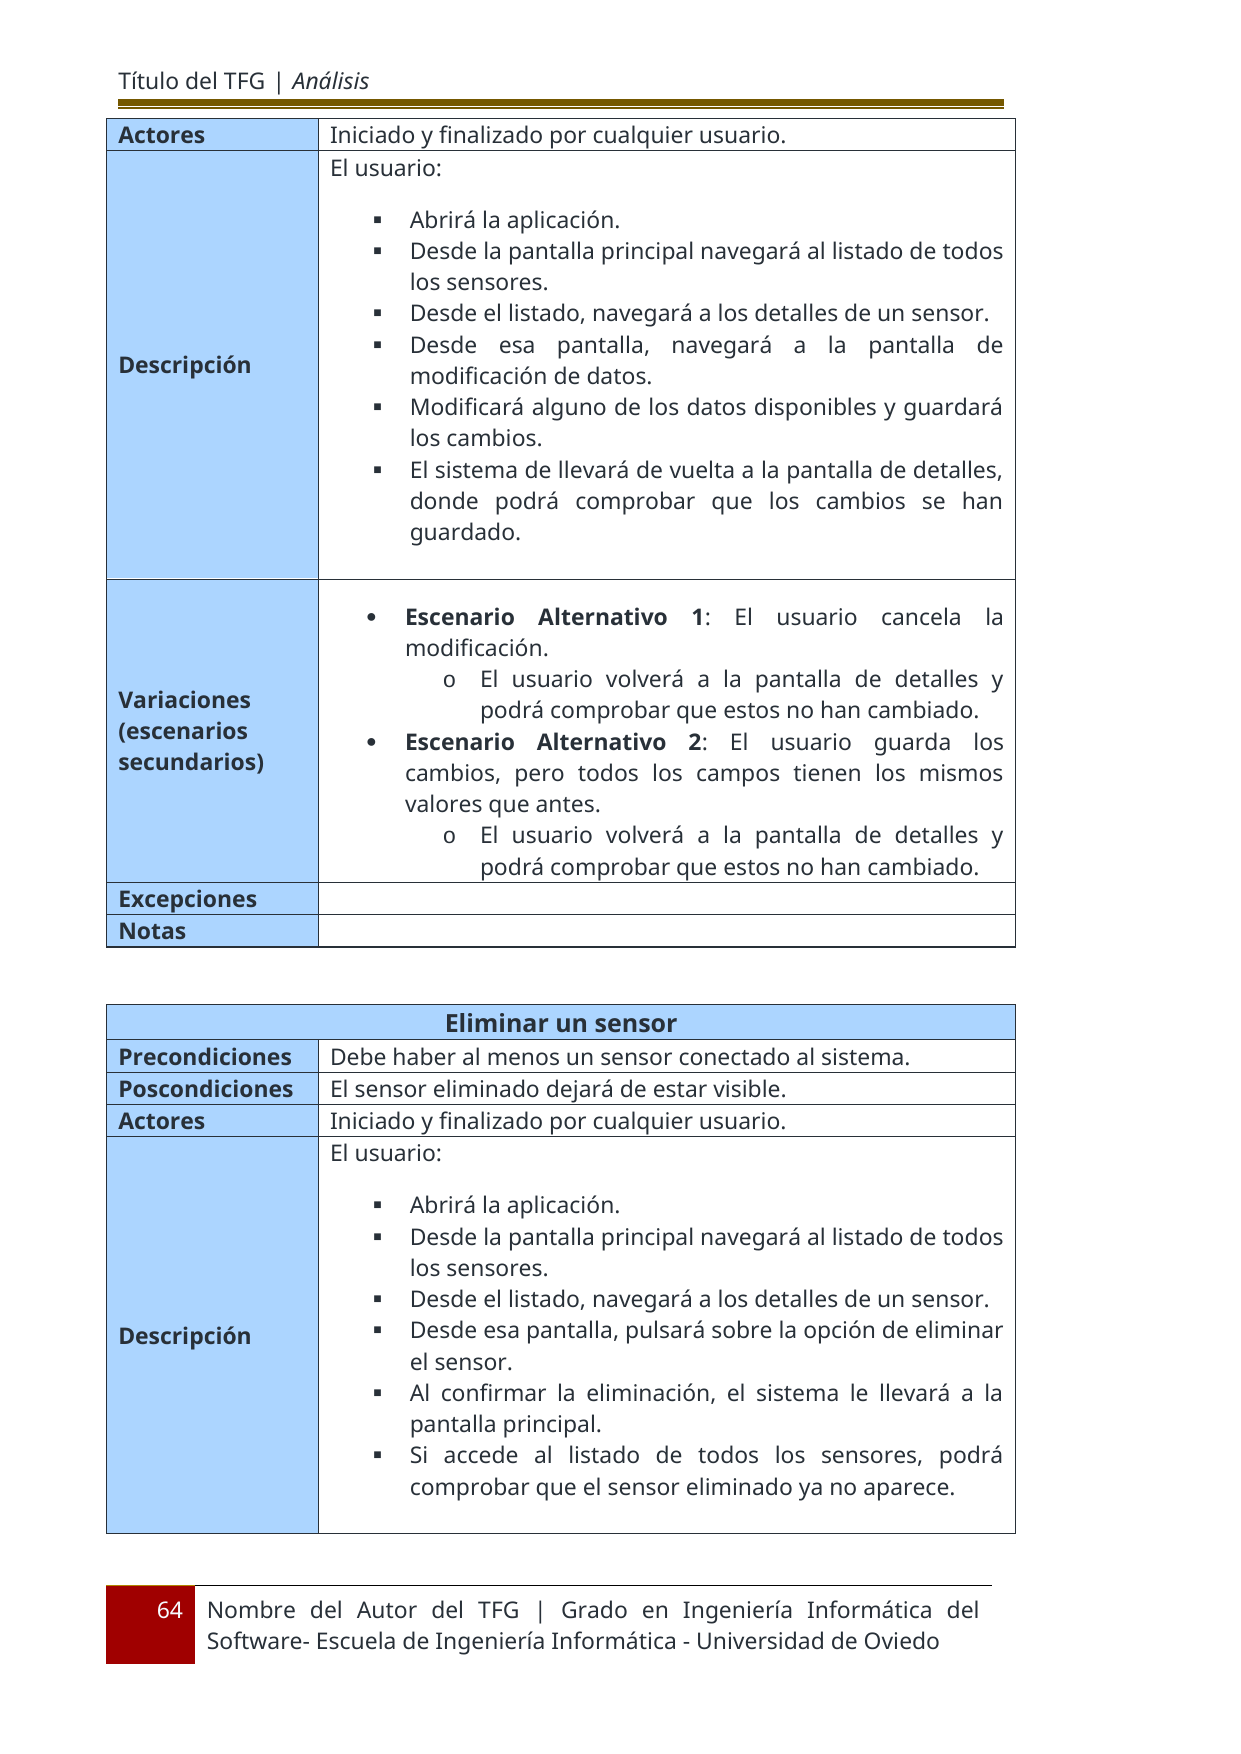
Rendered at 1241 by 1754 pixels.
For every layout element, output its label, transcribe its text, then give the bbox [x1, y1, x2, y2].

table_cell Debe haber al menos un sensor conectado al sistema. [319, 1040, 1015, 1072]
table_cell Actores [107, 1105, 318, 1136]
table_cell El usuario: Abrirá la aplicación. Desde la pantalla principal navegará al listado de todos los sensores. Desde el listado, navegará a los detalles de un sensor. Desde esa pantalla, navegará a la pantalla de modificación de datos. Modificará alguno de los datos disponibles y guardará los cambios. El sistema de llevará de vuelta a la pantalla de detalles, donde podrá comprobar que los cambios se han guardado. [319, 151, 1015, 578]
table_cell Poscondiciones [107, 1073, 318, 1104]
table_cell [319, 915, 1015, 946]
table_cell Precondiciones [107, 1040, 318, 1072]
table_cell Escenario Alternativo 1: El usuario cancela la modificación. El usuario volverá a la pantalla de detalles y podrá comprobar que estos no han cambiado. Escenario Alternativo 2: El usuario guarda los cambios, pero todos los campos tienen los mismos valores que antes. El usuario volverá a la pantalla de detalles y podrá comprobar que estos no han cambiado. [319, 580, 1015, 882]
table_cell Descripción [107, 151, 318, 578]
table_cell El sensor eliminado dejará de estar visible. [319, 1073, 1015, 1104]
table_cell Descripción [107, 1137, 318, 1533]
table_cell El usuario: Abrirá la aplicación. Desde la pantalla principal navegará al listado de todos los sensores. Desde el listado, navegará a los detalles de un sensor. Desde esa pantalla, pulsará sobre la opción de eliminar el sensor. Al confirmar la eliminación, el sistema le llevará a la pantalla principal. Si accede al listado de todos los sensores, podrá comprobar que el sensor eliminado ya no aparece. [319, 1137, 1015, 1533]
table_cell Variaciones (escenarios secundarios) [107, 580, 318, 882]
table_cell Iniciado y finalizado por cualquier usuario. [319, 119, 1015, 150]
table_cell [319, 883, 1015, 914]
table_cell Excepciones [107, 883, 318, 914]
table_cell Iniciado y finalizado por cualquier usuario. [319, 1105, 1015, 1136]
table_cell Actores [107, 119, 318, 150]
table_header Eliminar un sensor [107, 1005, 1015, 1039]
table_cell Notas [107, 915, 318, 946]
